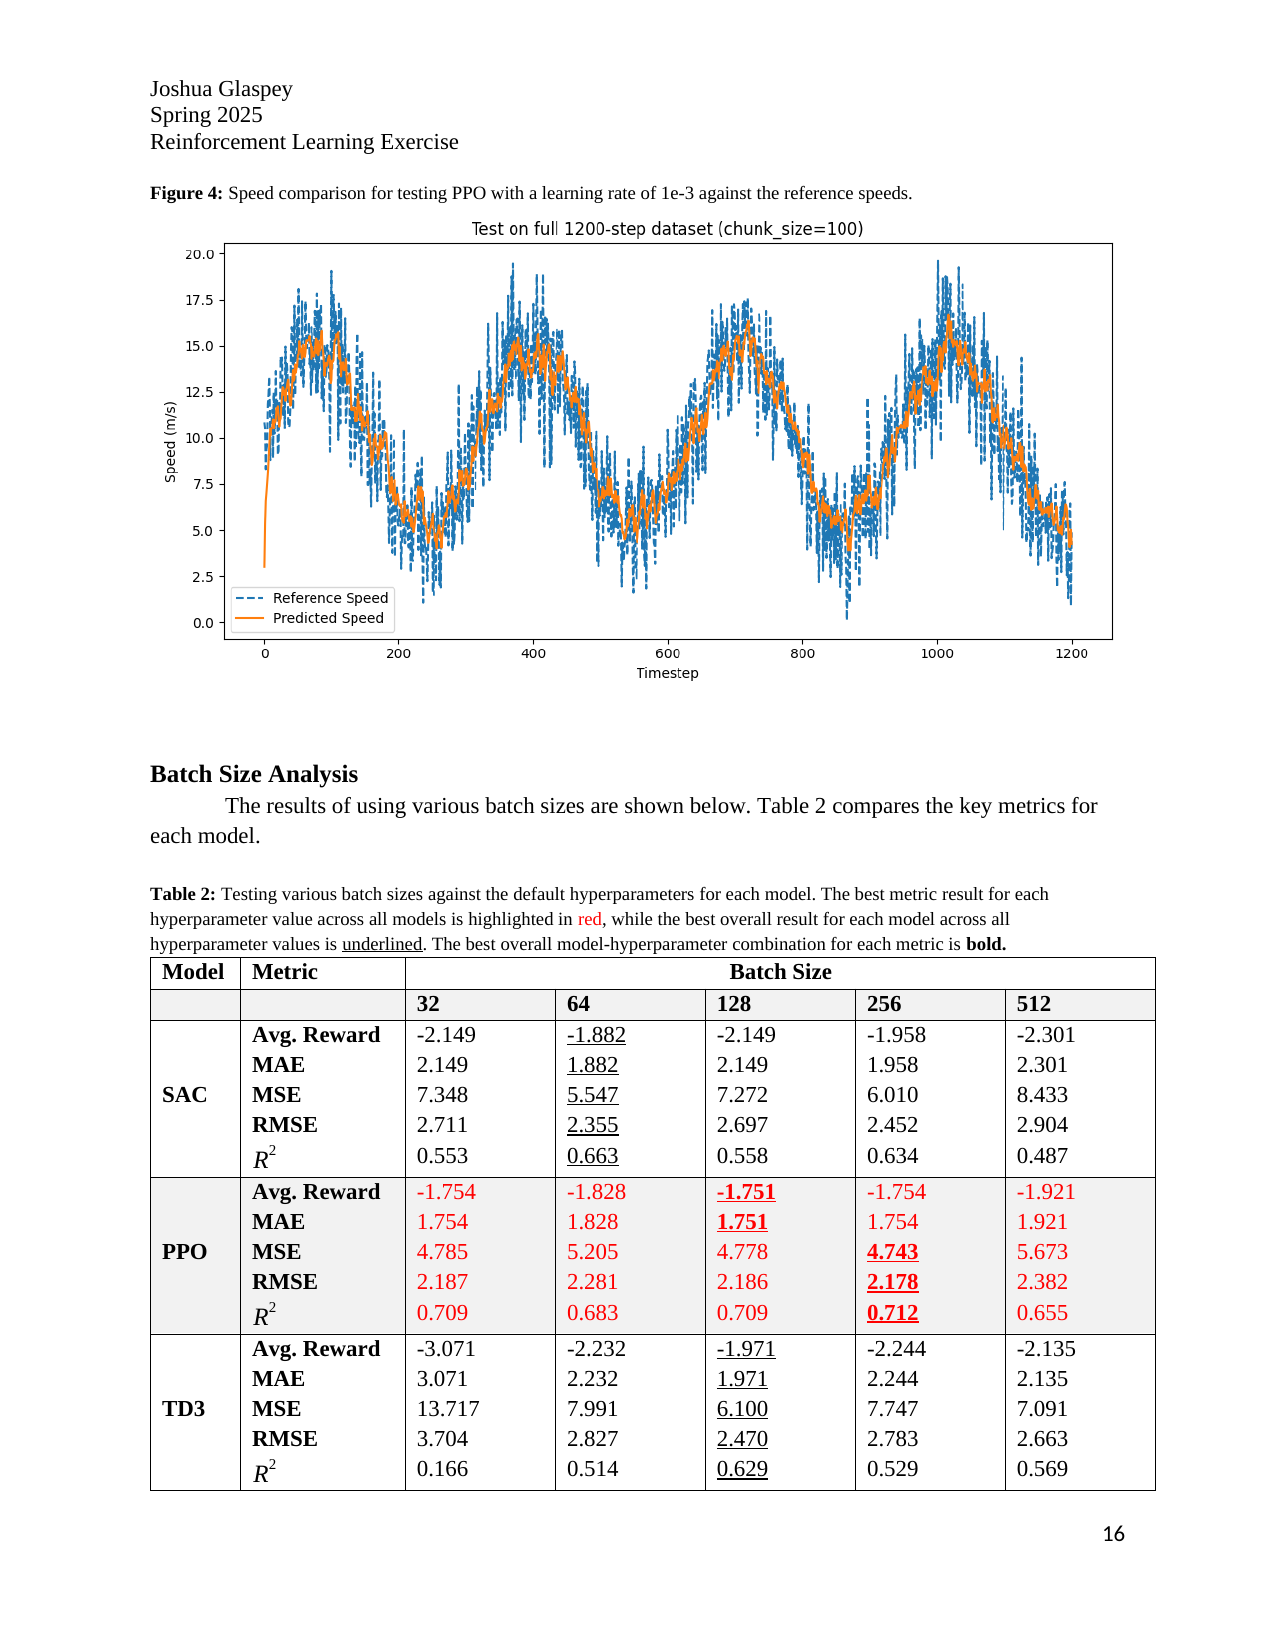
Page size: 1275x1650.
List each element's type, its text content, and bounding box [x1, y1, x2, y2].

table_cell 64 [556, 990, 705, 1020]
table_cell -2.149 2.149 7.272 2.697 0.558 [706, 1021, 855, 1177]
table_cell 128 [706, 990, 855, 1020]
table_header Batch Size [406, 958, 1155, 988]
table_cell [241, 1335, 405, 1490]
text Figure 4: Speed comparison for testing PPO with a learning rate of 1e-3 against the reference speeds. [150, 182, 1125, 204]
table_cell -2.244 2.244 7.747 2.783 0.529 [856, 1335, 1005, 1490]
table_cell Avg. Reward MAE MSE RMSE [241, 1178, 405, 1333]
table_cell -2.149 2.149 7.348 2.711 0.553 [406, 1021, 555, 1177]
table_cell -1.751 1.751 4.778 2.186 0.709 [706, 1178, 855, 1333]
picture [150, 206, 1126, 695]
table_cell -2.135 2.135 7.091 2.663 0.569 [1006, 1335, 1155, 1490]
table_cell -1.882 1.882 5.547 2.355 0.663 [556, 1021, 705, 1177]
table_cell -1.958 1.958 6.010 2.452 0.634 [856, 1021, 1005, 1177]
text Table 2: Testing various batch sizes against the default hyperparameters for each model. The best metric result for each hyperparameter value across all models is highlighted in red, while the best overall result for each model across all hyperparameter values is underlined. The best overall model-hyperparameter combination for each metric is bold. [150, 883, 1125, 954]
table_cell -1.921 1.921 5.673 2.382 0.655 [1006, 1178, 1155, 1333]
table_cell [241, 990, 405, 1020]
table_cell -1.754 1.754 4.785 2.187 0.709 [406, 1178, 555, 1333]
table_cell -2.301 2.301 8.433 2.904 0.487 [1006, 1021, 1155, 1177]
table_cell 512 [1006, 990, 1155, 1020]
table_cell TD3 [151, 1335, 240, 1490]
table_cell -2.232 2.232 7.991 2.827 0.514 [556, 1335, 705, 1490]
table_cell -1.754 1.754 4.743 2.178 0.712 [856, 1178, 1005, 1333]
table_cell PPO [151, 1178, 240, 1333]
table_cell SAC [151, 1021, 240, 1177]
table_cell -3.071 3.071 13.717 3.704 0.166 [406, 1335, 555, 1490]
subtitle Batch Size Analysis [150, 759, 1125, 788]
table_cell -1.828 1.828 5.205 2.281 0.683 [556, 1178, 705, 1333]
table_header Metric [241, 958, 405, 988]
table_cell 256 [856, 990, 1005, 1020]
table_cell -1.971 1.971 6.100 2.470 0.629 [706, 1335, 855, 1490]
table_cell Avg. Reward MAE MSE RMSE [241, 1021, 405, 1177]
table_cell 32 [406, 990, 555, 1020]
text The results of using various batch sizes are shown below. Table 2 compares the key metrics for each model. [150, 792, 1125, 849]
table_cell [151, 990, 240, 1020]
table_header Model [151, 958, 240, 988]
